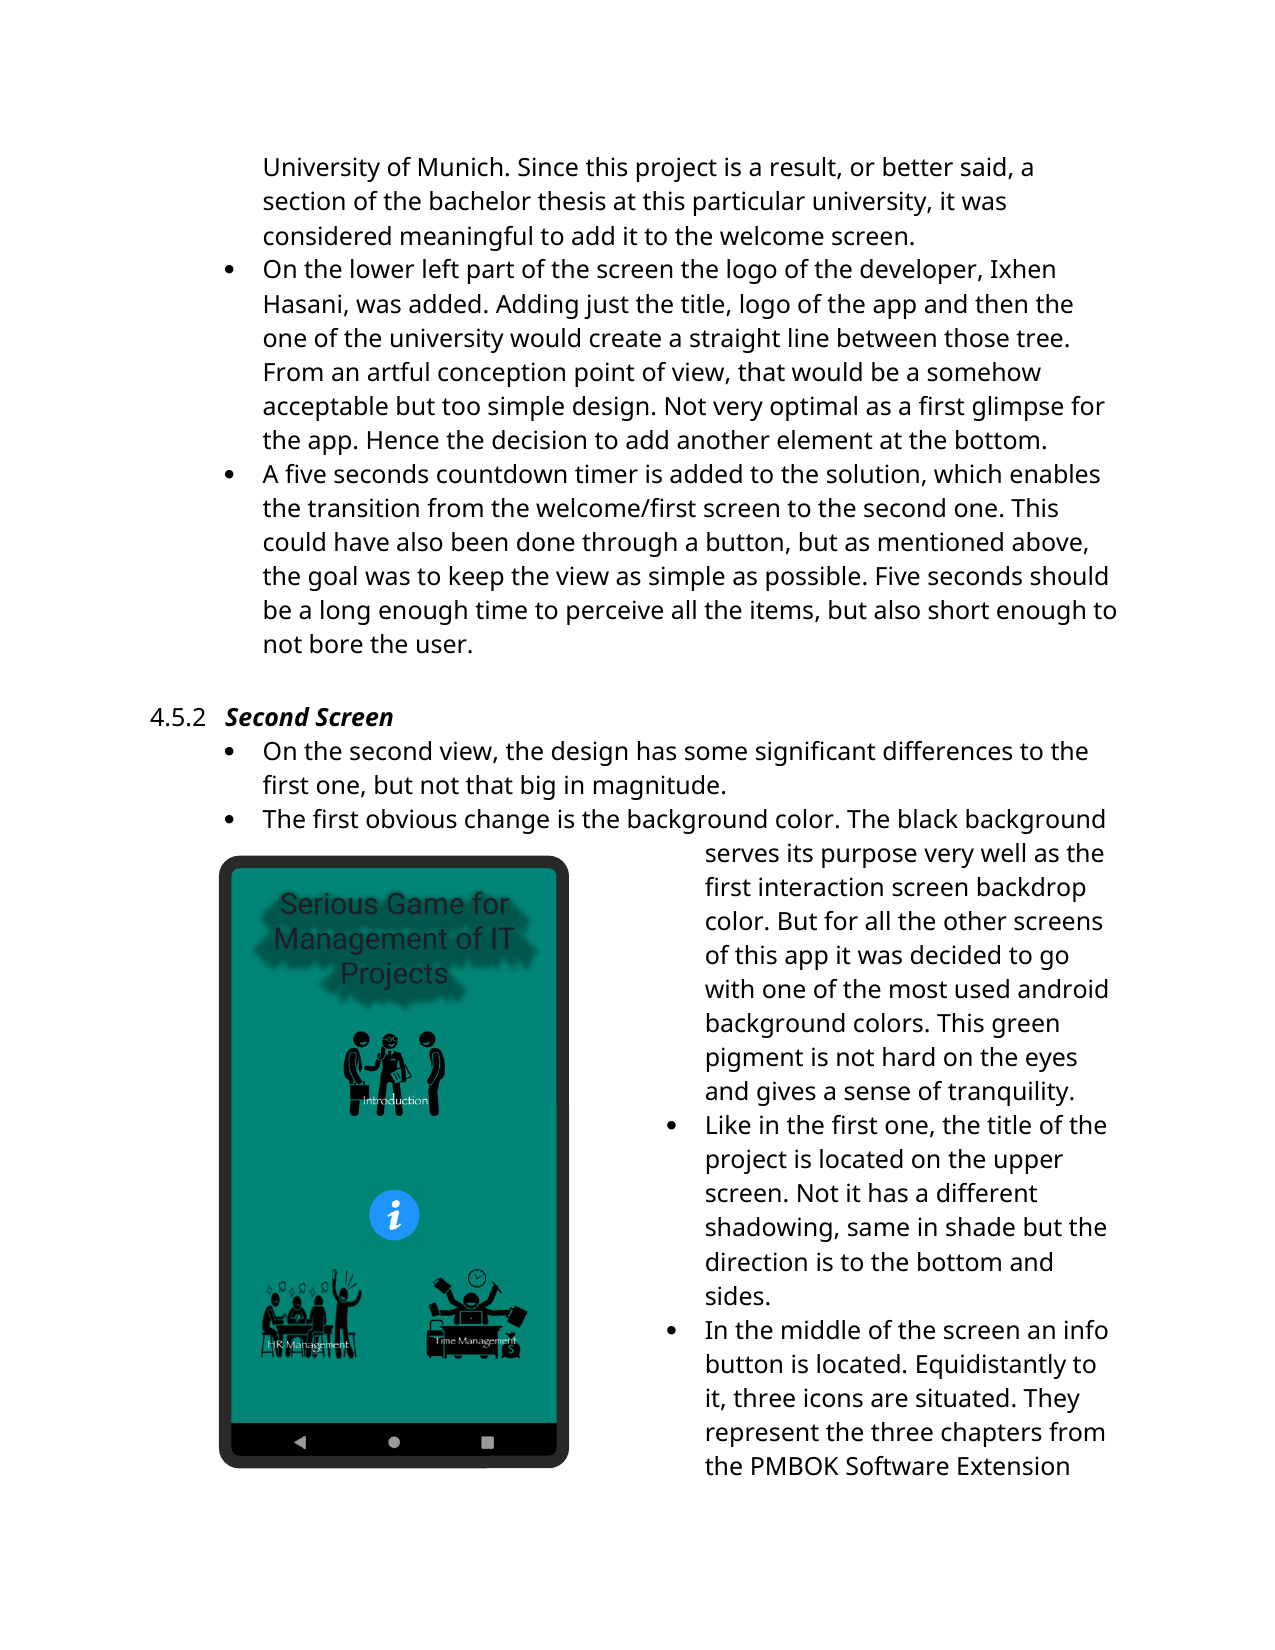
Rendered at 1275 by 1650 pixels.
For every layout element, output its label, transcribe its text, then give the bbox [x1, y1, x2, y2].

list A five seconds countdown timer is added to the solution, which enables the transition from the welcome/first screen to the second one. This could have also been done through a button, but as mentioned above, the goal was to keep the view as simple as possible. Five seconds should be a long enough time to perceive all the items, but also short enough to not bore the user. [225, 457, 1125, 661]
list On the lower left part of the screen the logo of the developer, Ixhen Hasani, was added. Adding just the title, logo of the app and then the one of the university would create a straight line between those tree. From an artful conception point of view, that would be a somehow acceptable but too simple design. Not very optimal as a first glimpse for the app. Hence the decision to add another element at the bottom. [225, 252, 1125, 457]
list Like in the first one, the title of the project is located on the upper screen. Not it has a different shadowing, same in shade but the direction is to the bottom and sides. [570, 1108, 1125, 1312]
list The first obvious change is the background color. The black background serves its purpose very well as the first interaction screen backdrop color. But for all the other screens of this app it was decided to go with one of the most used android background colors. This green pigment is not hard on the eyes and gives a sense of tranquility. [225, 801, 1125, 1108]
subtitle Second Screen [150, 699, 1125, 733]
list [225, 1312, 1125, 1483]
list On the second view, the design has some significant differences to the first one, but not that big in magnitude. [225, 733, 1125, 801]
picture [232, 869, 556, 1455]
